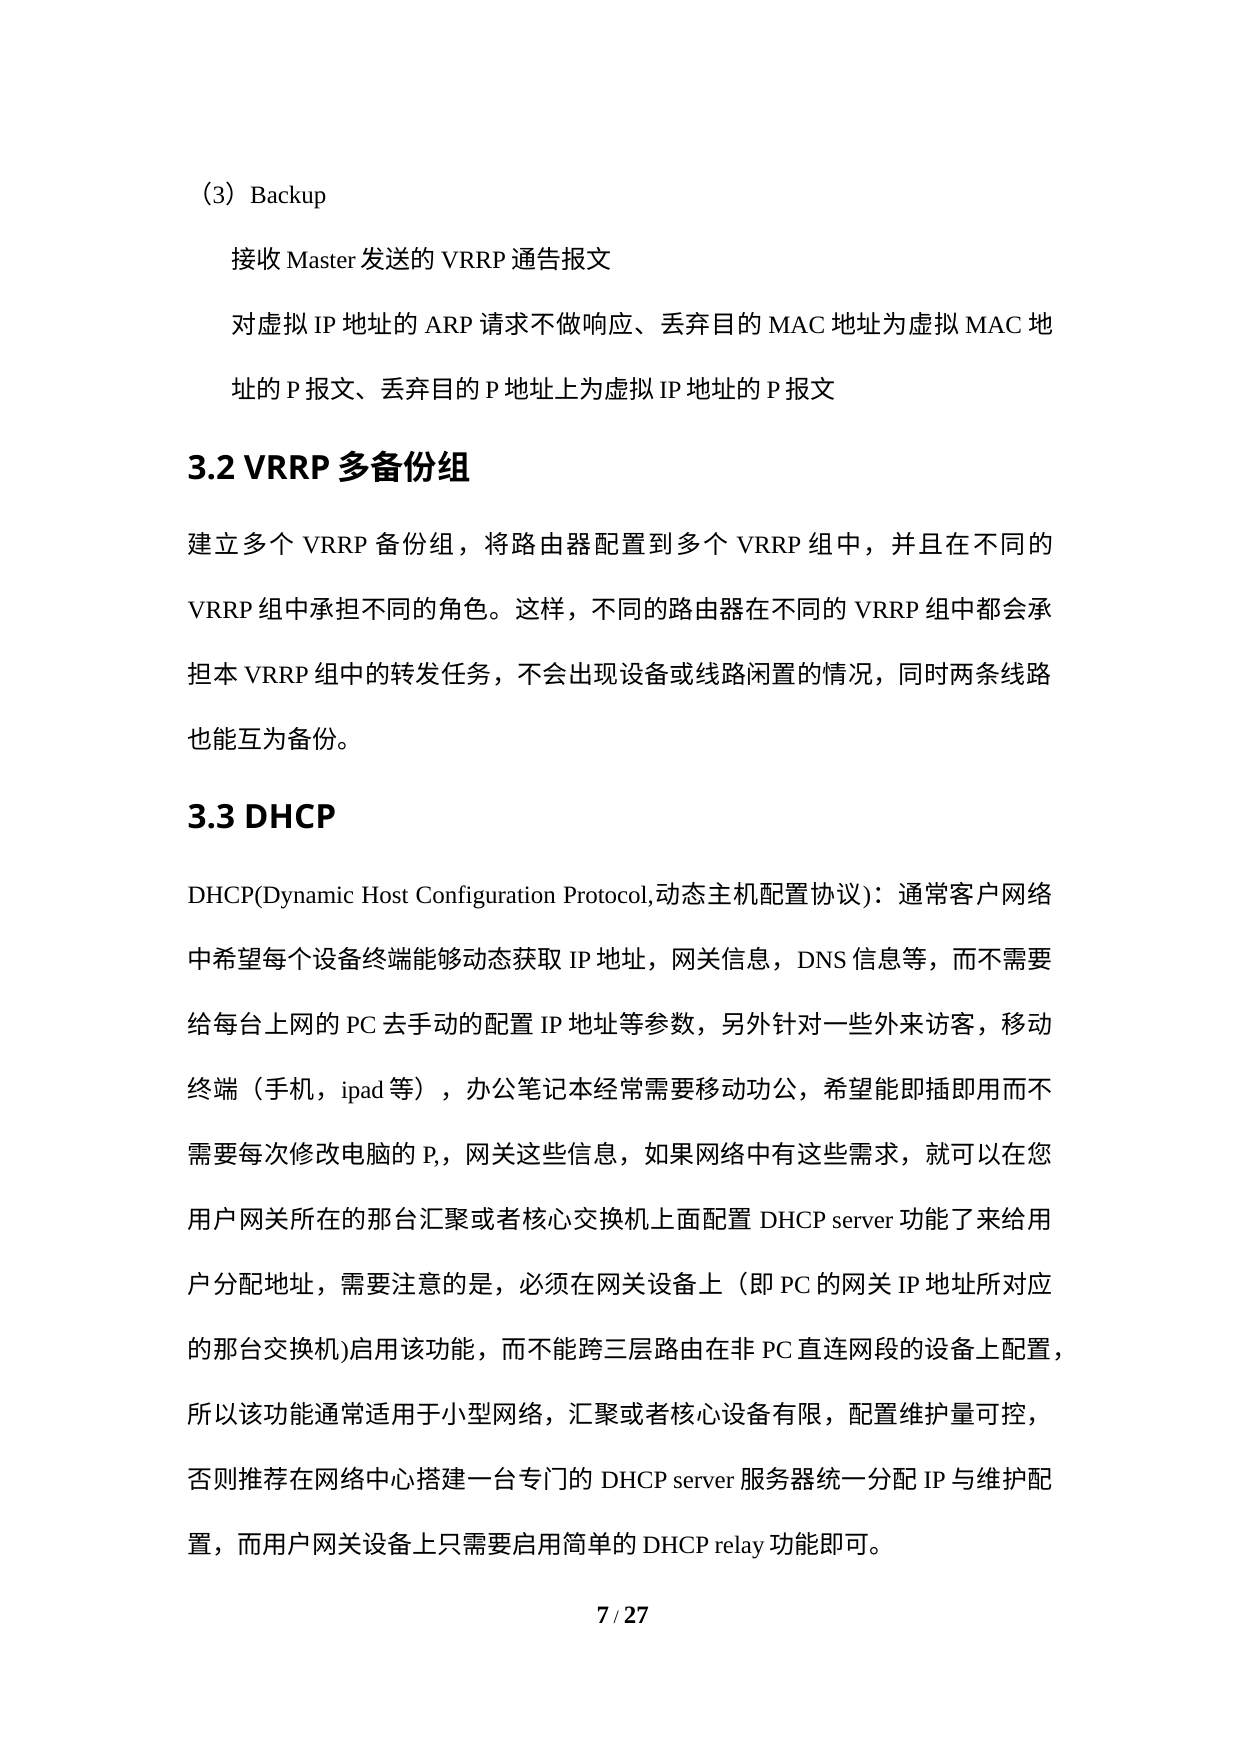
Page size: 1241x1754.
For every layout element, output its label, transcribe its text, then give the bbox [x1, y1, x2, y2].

text 建立多个VRRP备份组，将路由器配置到多个VRRP组中，并且在不同的VRRP组中承担不同的角色。这样，不同的路由器在不同的VRRP组中都会承担本VRRP组中的转发任务，不会出现设备或线路闲置的情况，同时两条线路也能互为备份。 [187, 510, 1053, 770]
subtitle 3.2 VRRP多备份组 [187, 433, 1053, 498]
text 接收Master发送的VRRP通告报文 [187, 225, 1053, 290]
text （3）Backup [187, 160, 1053, 225]
text DHCP(Dynamic Host Configuration Protocol,动态主机配置协议)：通常客户网络中希望每个设备终端能够动态获取IP地址，网关信息，DNS信息等，而不需要给每台上网的PC去手动的配置IP地址等参数，另外针对一些外来访客，移动终端（手机，ipad等），办公笔记本经常需要移动功公，希望能即插即用而不需要每次修改电脑的P,，网关这些信息，如果网络中有这些需求，就可以在您用户网关所在的那台汇聚或者核心交换机上面配置DHCP server功能了来给用户分配地址，需要注意的是，必须在网关设备上（即PC的网关IP地址所对应的那台交换机)启用该功能，而不能跨三层路由在非PC直连网段的设备上配置，所以该功能通常适用于小型网络，汇聚或者核心设备有限，配置维护量可控，否则推荐在网络中心搭建一台专门的DHCP server服务器统一分配IP与维护配置，而用户网关设备上只需要启用简单的DHCP relay功能即可。 [187, 860, 1053, 1575]
subtitle 3.3 DHCP [187, 783, 1053, 848]
text 对虚拟IP地址的ARP请求不做响应、丢弃目的MAC地址为虚拟MAC地址的P报文、丢弃目的P地址上为虚拟IP地址的P报文 [231, 290, 1053, 420]
